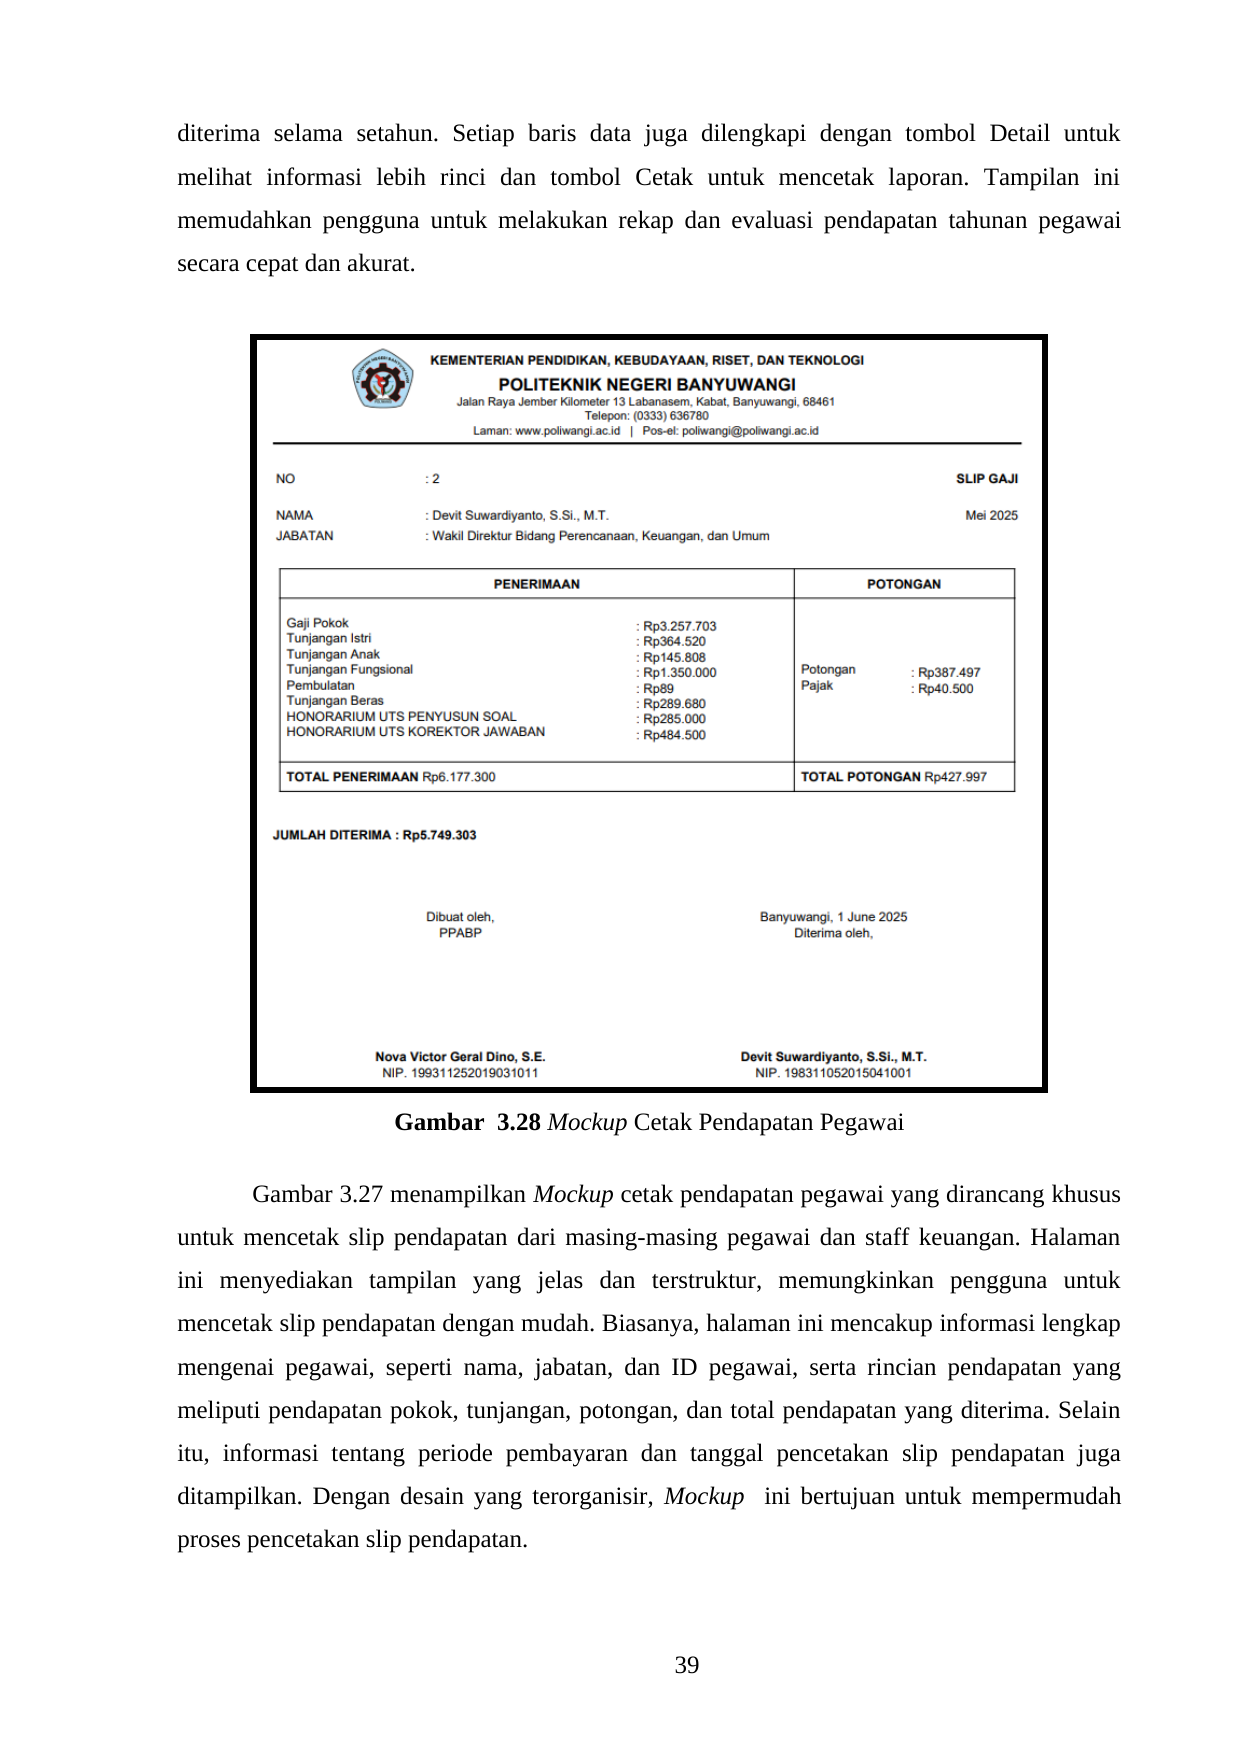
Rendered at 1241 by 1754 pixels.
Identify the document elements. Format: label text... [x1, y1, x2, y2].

picture [257, 340, 1042, 1087]
text Gambar 3.27 menampilkan Mockup cetak pendapatan pegawai yang dirancang khusus untuk mencetak slip pendapatan dari masing-masing pegawai dan staff keuangan. Halaman ini menyediakan tampilan yang jelas dan terstruktur, memungkinkan pengguna untuk mencetak slip pendapatan dengan mudah. Biasanya, halaman ini mencakup informasi lengkap mengenai pegawai, seperti nama, jabatan, dan ID pegawai, serta rincian pendapatan yang meliputi pendapatan pokok, tunjangan, potongan, dan total pendapatan yang diterima. Selain itu, informasi tentang periode pembayaran dan tanggal pencetakan slip pendapatan juga ditampilkan. Dengan desain yang terorganisir, Mockup ini bertujuan untuk mempermudah proses pencetakan slip pendapatan. [177, 1179, 1122, 1553]
